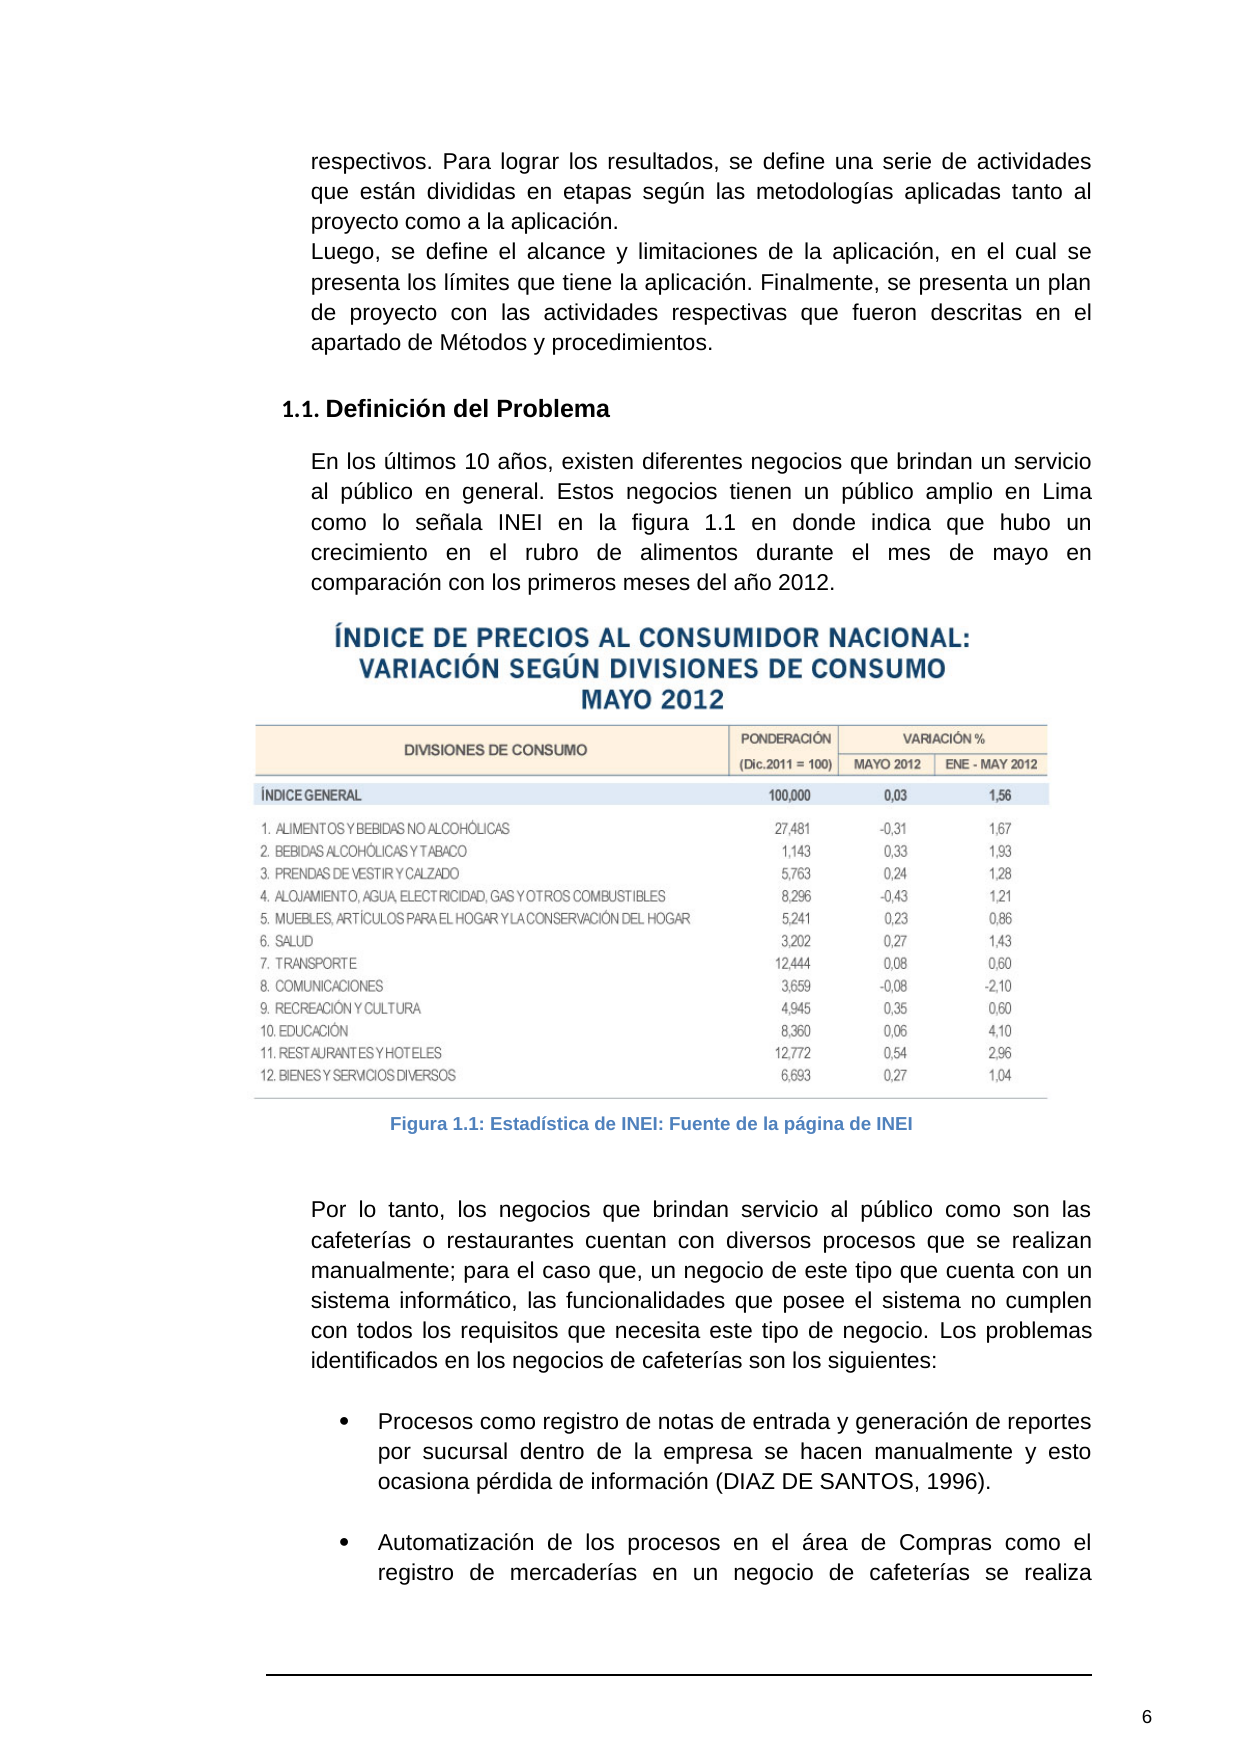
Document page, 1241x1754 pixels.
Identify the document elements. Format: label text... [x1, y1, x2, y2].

text Luego, se define el alcance y limitaciones, en el cual se presenta los límites que tiene la aplicación. [311, 238, 1092, 355]
text En los últimos 10 años, existen diferentes negocios que brindan un servicio al público en general. Estos negocios tienen un público amplio en Lima como lo señala INEI en la figura1 [311, 448, 1092, 595]
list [340, 1529, 1092, 1585]
list Procesos como registro de notas de entrada y generación de reportes por sucursal dentro de la empresa se hacen manualmente y esto ocasiona prdida de información (DIAZ DE SANTOS, 1996). [340, 1408, 1092, 1495]
text os negocios que brindan servicio al público como son las cafeterías o restaurantes cuentan con diversos procesos que se realizan manualment caso que un negocio de este tipo que cuenta con un sistema informático, las funcionalidades que posee el sistema no cumplen con todos los requisitos que necesita este tipo de negocio. Los problemas identificados negocios de cafeterías : [311, 1196, 1092, 1374]
subtitle Definición del Problema [281, 393, 1092, 424]
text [311, 148, 1092, 234]
picture [239, 619, 1064, 1104]
